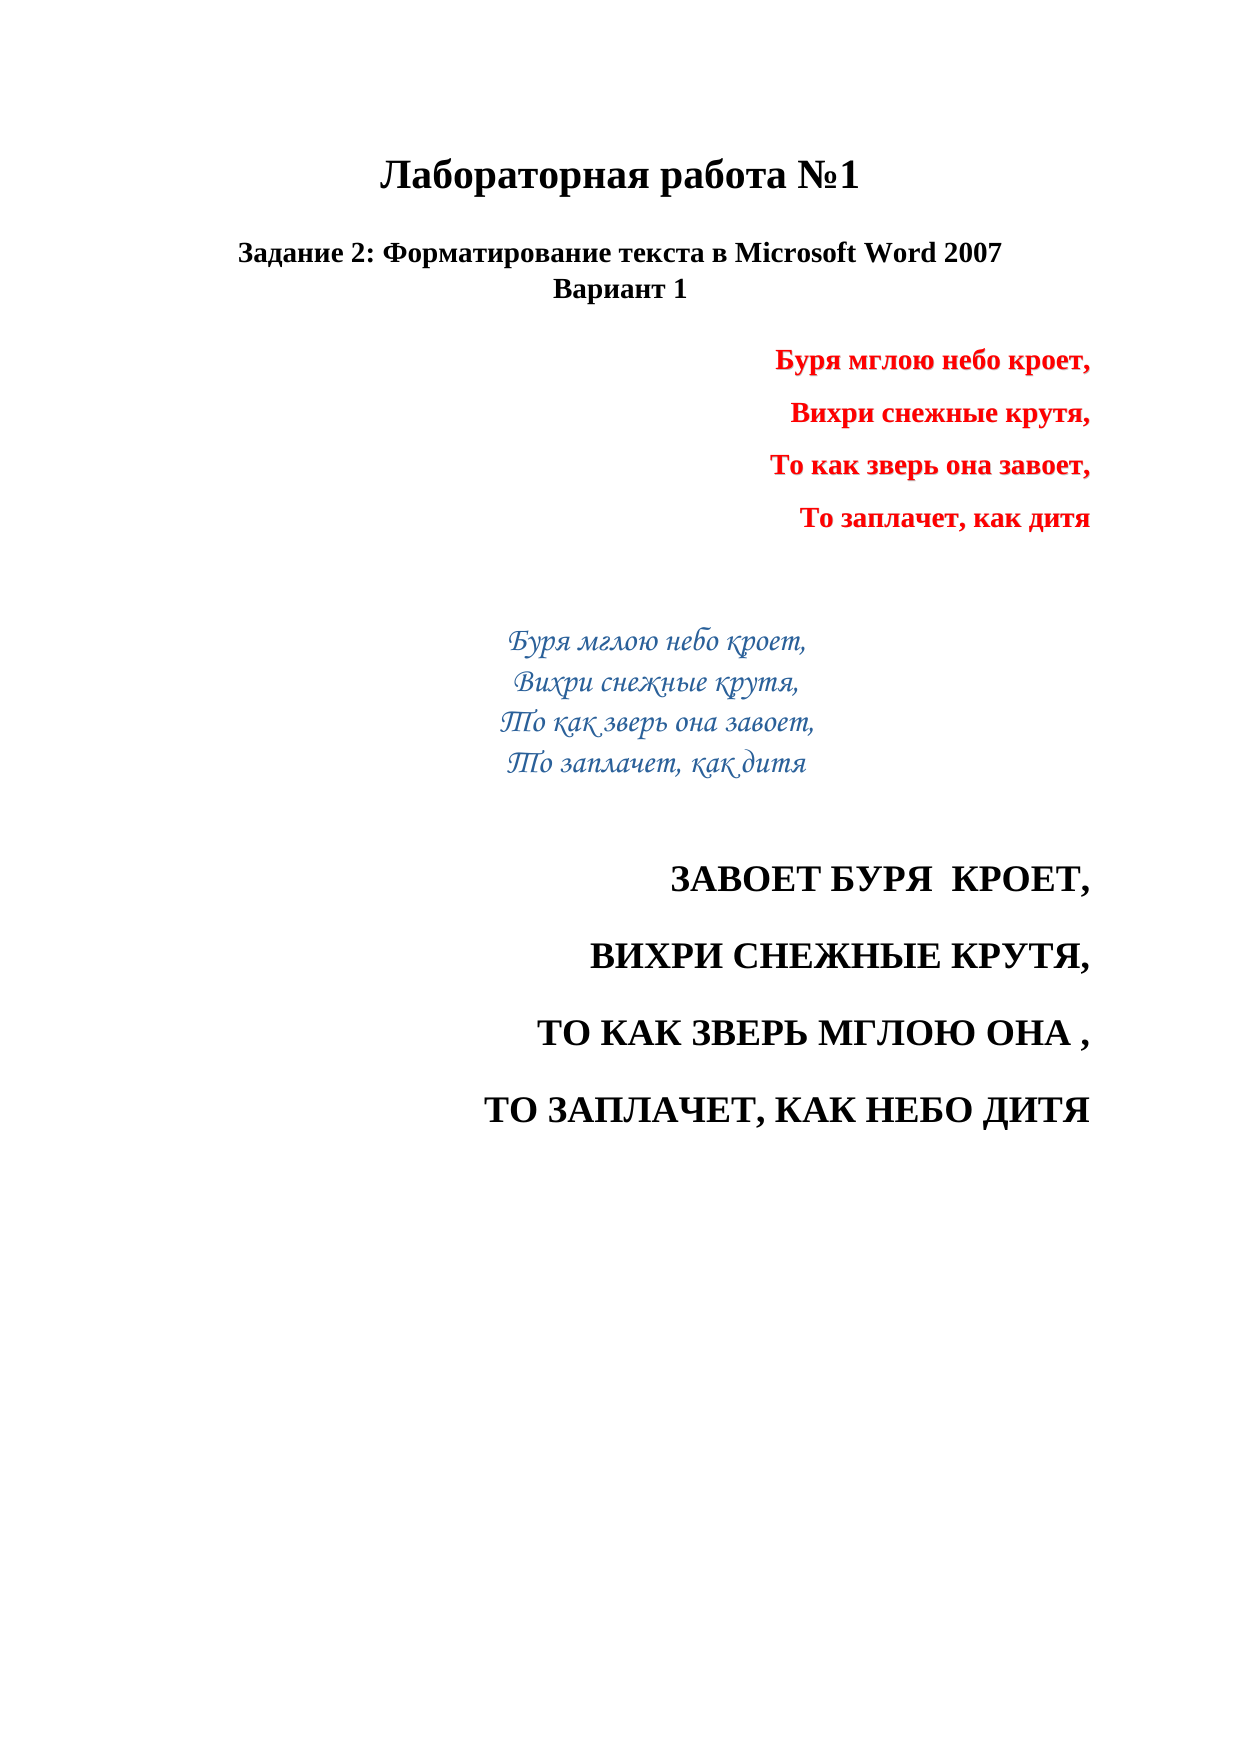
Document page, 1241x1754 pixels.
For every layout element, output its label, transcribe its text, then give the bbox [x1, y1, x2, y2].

text То как зверь она завоет, [150, 447, 1090, 481]
text Вариант 1 [150, 271, 1090, 305]
text ТО КАК ЗВЕРЬ МГЛОЮ ОНА , [150, 1010, 1090, 1053]
text Буря мглою небо кроет, [150, 623, 1090, 661]
text То заплачет, как дитя [150, 745, 1090, 782]
text Буря мглою небо кроет, [150, 342, 1090, 376]
text ВИХРИ СНЕЖНЫЕ КРУТЯ, [150, 933, 1090, 977]
text ТО ЗАПЛАЧЕТ, КАК НЕБО ДИТЯ [150, 1087, 1090, 1130]
text То заплачет, как дитя [150, 500, 1090, 533]
text Вихри снежные крутя, [150, 664, 1090, 701]
text Задание 2: Форматирование текста в Microsoft Word 2007 [150, 236, 1090, 269]
text Вихри снежные крутя, [150, 395, 1090, 428]
text Лабораторная работа №1 [150, 150, 1090, 198]
text То как зверь она завоет, [150, 704, 1090, 742]
text ЗАВОЕТ БУРЯ КРОЕТ, [150, 857, 1090, 900]
